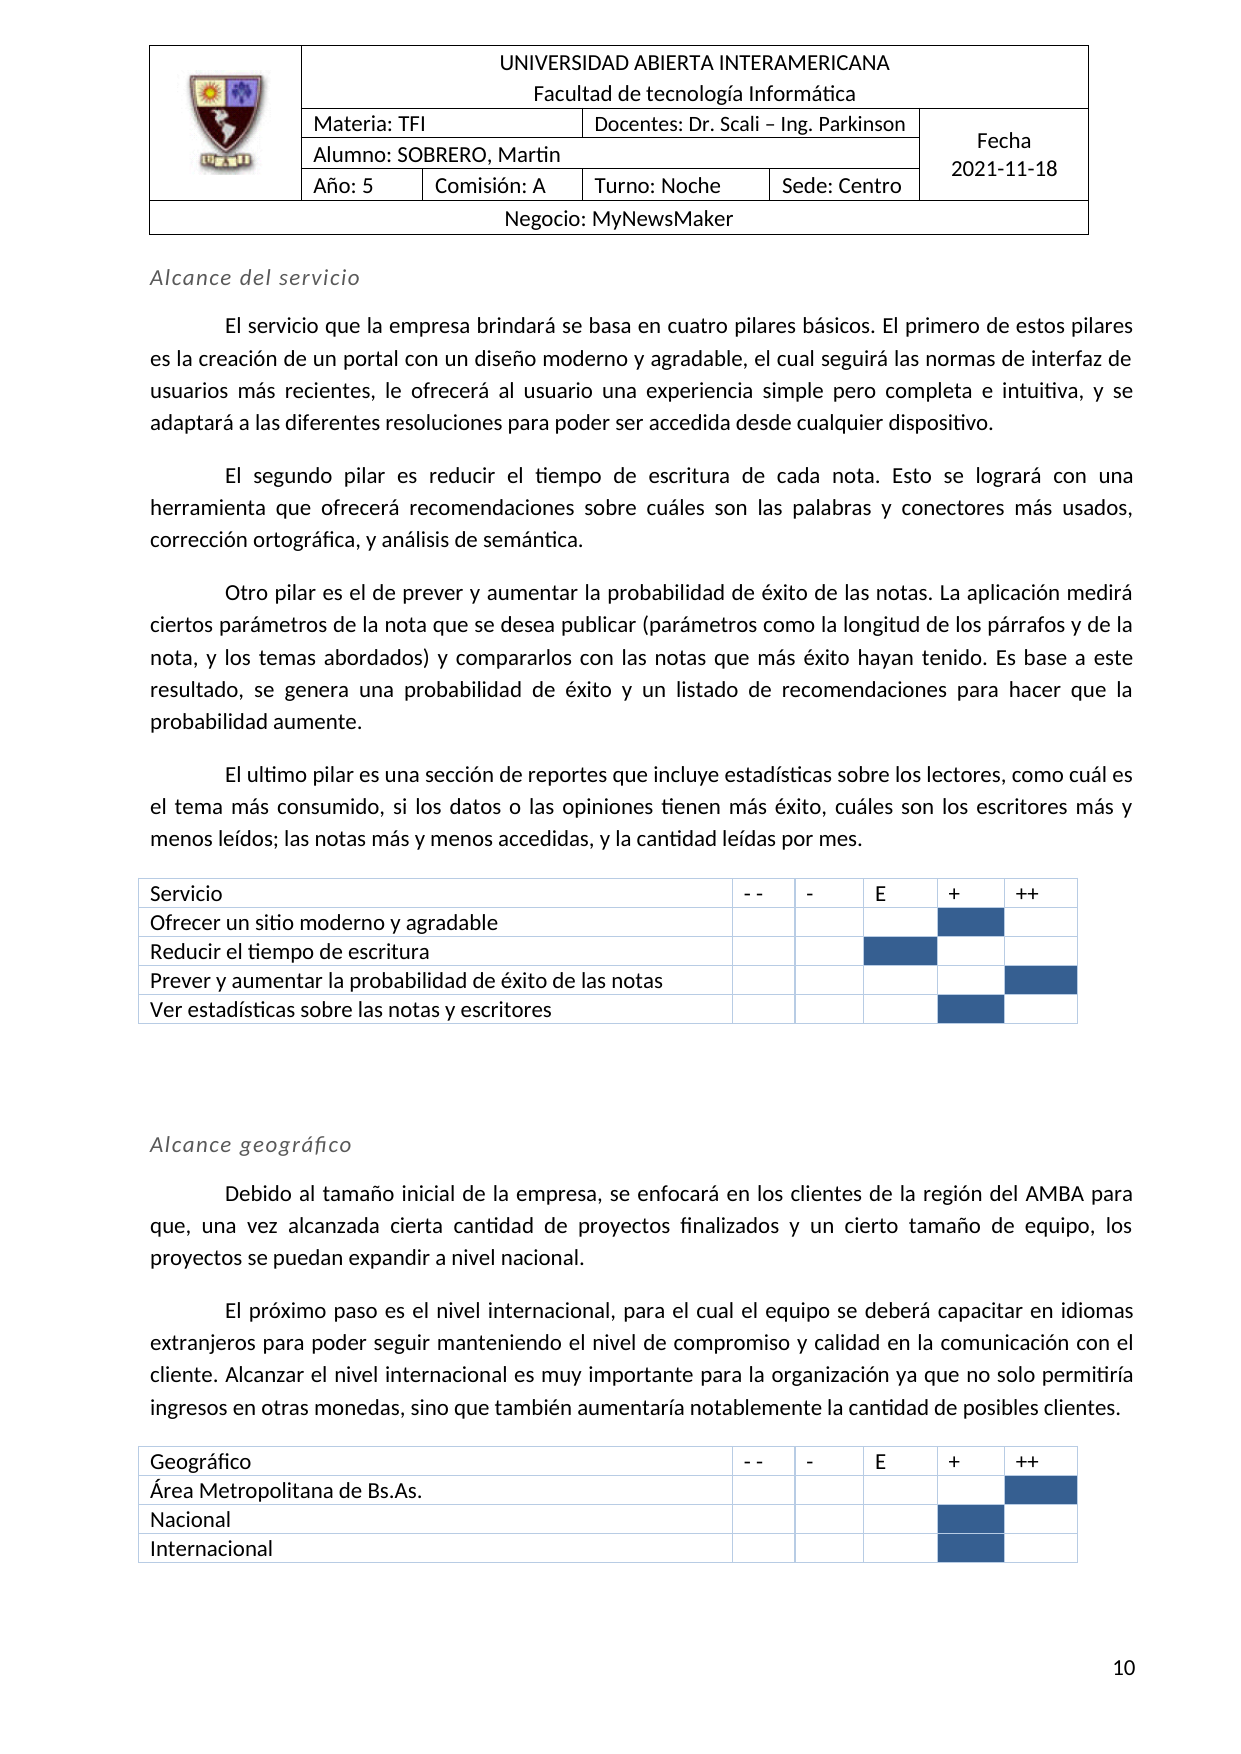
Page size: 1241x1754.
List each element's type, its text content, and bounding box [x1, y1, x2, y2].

table_cell Ofrecer un sitio moderno y agradable [139, 908, 732, 936]
table_cell Internacional [139, 1534, 732, 1562]
table_cell [864, 1505, 937, 1533]
table_cell [1005, 1505, 1077, 1533]
table_cell [733, 1476, 794, 1504]
table_cell [796, 1534, 863, 1562]
table_cell [733, 908, 794, 936]
table_header - [796, 879, 863, 907]
table_header ++ [1005, 1447, 1077, 1475]
table_header - - [733, 1447, 794, 1475]
table_cell [1005, 995, 1077, 1023]
table_cell Prever y aumentar la probabilidad de éxito de las notas [139, 966, 732, 994]
table_cell [864, 937, 937, 965]
table_cell [733, 966, 794, 994]
table_header Geográfico [139, 1447, 732, 1475]
table_cell [938, 1476, 1004, 1504]
table_cell [796, 937, 863, 965]
table_cell [864, 1534, 937, 1562]
text El segundo pilar es reducir el tiempo de escritura de cada nota. Esto se logrará con una herramienta que ofrecerá recomendaciones sobre cuáles son las palabras y conectores más usados, corrección ortográfica, y análisis de semántica. [150, 461, 1135, 553]
table_cell Área Metropolitana de Bs.As. [139, 1476, 732, 1504]
subtitle Alcance geográfico [150, 1130, 1135, 1158]
table_header Servicio [139, 879, 732, 907]
table_cell [864, 1476, 937, 1504]
table_cell [796, 995, 863, 1023]
table_cell [938, 1505, 1004, 1533]
table_cell [938, 966, 1004, 994]
table_cell [938, 937, 1004, 965]
table_header - [796, 1447, 863, 1475]
table_cell [1005, 966, 1077, 994]
table_cell [864, 908, 937, 936]
table_cell [733, 1505, 794, 1533]
table_cell [796, 908, 863, 936]
table_cell Ver estadísticas sobre las notas y escritores [139, 995, 732, 1023]
table_cell [733, 1534, 794, 1562]
table_cell Nacional [139, 1505, 732, 1533]
subtitle Alcance del servicio [150, 263, 1135, 291]
table_cell [1005, 937, 1077, 965]
table_cell [796, 966, 863, 994]
table_cell [938, 995, 1004, 1023]
text El próximo paso es el nivel internacional, para el cual el equipo se deberá capacitar en idiomas extranjeros para poder seguir manteniendo el nivel de compromiso y calidad en la comunicación con el cliente. Alcanzar el nivel internacional es muy importante para la organización ya que no solo permitiría ingresos en otras monedas, sino que también aumentaría notablemente la cantidad de posibles clientes. [150, 1296, 1135, 1421]
table_cell [733, 995, 794, 1023]
table_header - - [733, 879, 794, 907]
text El ultimo pilar es una sección de reportes que incluye estadísticas sobre los lectores, como cuál es el tema más consumido, si los datos o las opiniones tienen más éxito, cuáles son los escritores más y menos leídos; las notas más y menos accedidas, y la cantidad leídas por mes. [150, 760, 1135, 853]
text El servicio que la empresa brindará se basa en cuatro pilares básicos. El primero de estos pilares es la creación de un portal con un diseño moderno y agradable, el cual seguirá las normas de interfaz de usuarios más recientes, le ofrecerá al usuario una experiencia simple pero completa e intuitiva, y se adaptará a las diferentes resoluciones para poder ser accedida desde cualquier dispositivo. [150, 311, 1135, 436]
table_header ++ [1005, 879, 1077, 907]
table_cell [1005, 1534, 1077, 1562]
table_cell [1005, 908, 1077, 936]
table_cell [796, 1476, 863, 1504]
table_header + [938, 879, 1004, 907]
table_cell Reducir el tiempo de escritura [139, 937, 732, 965]
text Debido al tamaño inicial de la empresa, se enfocará en los clientes de la región del AMBA para que, una vez alcanzada cierta cantidad de proyectos finalizados y un cierto tamaño de equipo, los proyectos se puedan expandir a nivel nacional. [150, 1179, 1135, 1271]
table_cell [796, 1505, 863, 1533]
picture [175, 67, 276, 180]
text Otro pilar es el de prever y aumentar la probabilidad de éxito de las notas. La aplicación medirá ciertos parámetros de la nota que se desea publicar (parámetros como la longitud de los párrafos y de la nota, y los temas abordados) y compararlos con las notas que más éxito hayan tenido. Es base a este resultado, se genera una probabilidad de éxito y un listado de recomendaciones para hacer que la probabilidad aumente. [150, 578, 1135, 735]
table_cell [864, 966, 937, 994]
table_cell [864, 995, 937, 1023]
table_header E [864, 1447, 937, 1475]
table_cell [938, 908, 1004, 936]
table_cell [1005, 1476, 1077, 1504]
table_cell [733, 937, 794, 965]
table_cell [938, 1534, 1004, 1562]
table_header + [938, 1447, 1004, 1475]
table_header E [864, 879, 937, 907]
